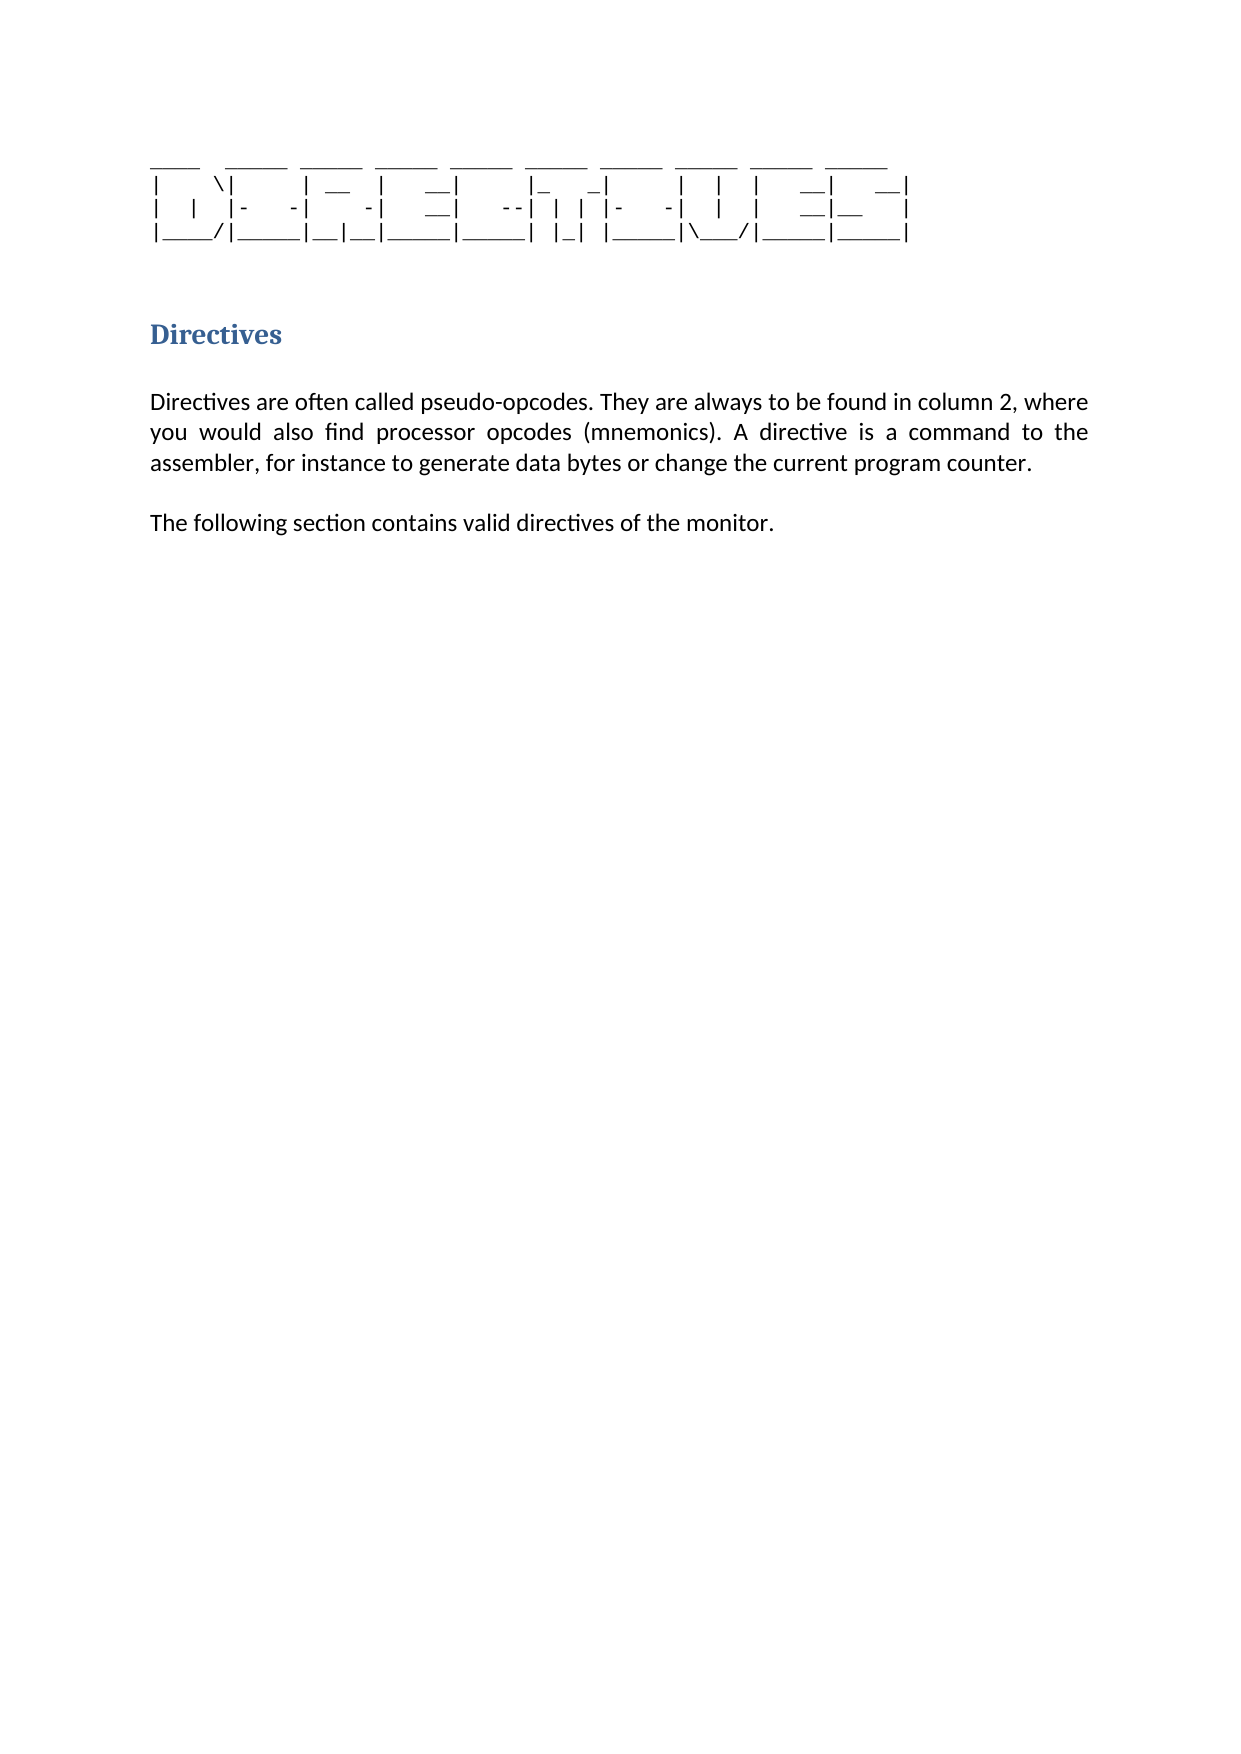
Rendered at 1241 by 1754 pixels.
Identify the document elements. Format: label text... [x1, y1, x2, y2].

text Directives are often called pseudo-opcodes. They are always to be found in column 2, where you would also find processor opcodes (mnemonics). A directive is a command to the assembler, for instance to generate data bytes or change the current program counter. [150, 386, 1090, 477]
text The following section contains valid directives of the monitor. [150, 507, 1090, 537]
text |____/|_____|__|__|_____|_____| |_| |_____|\___/|_____|_____| [150, 221, 1090, 244]
text | \| | __ | __| |_ _| | | | __| __| [150, 174, 1090, 197]
text ____ _____ _____ _____ _____ _____ _____ _____ _____ _____ [150, 150, 1090, 174]
subtitle Directives [150, 318, 1090, 352]
text | | |- -| -| __| --| | | |- -| | | __|__ | [150, 197, 1090, 221]
